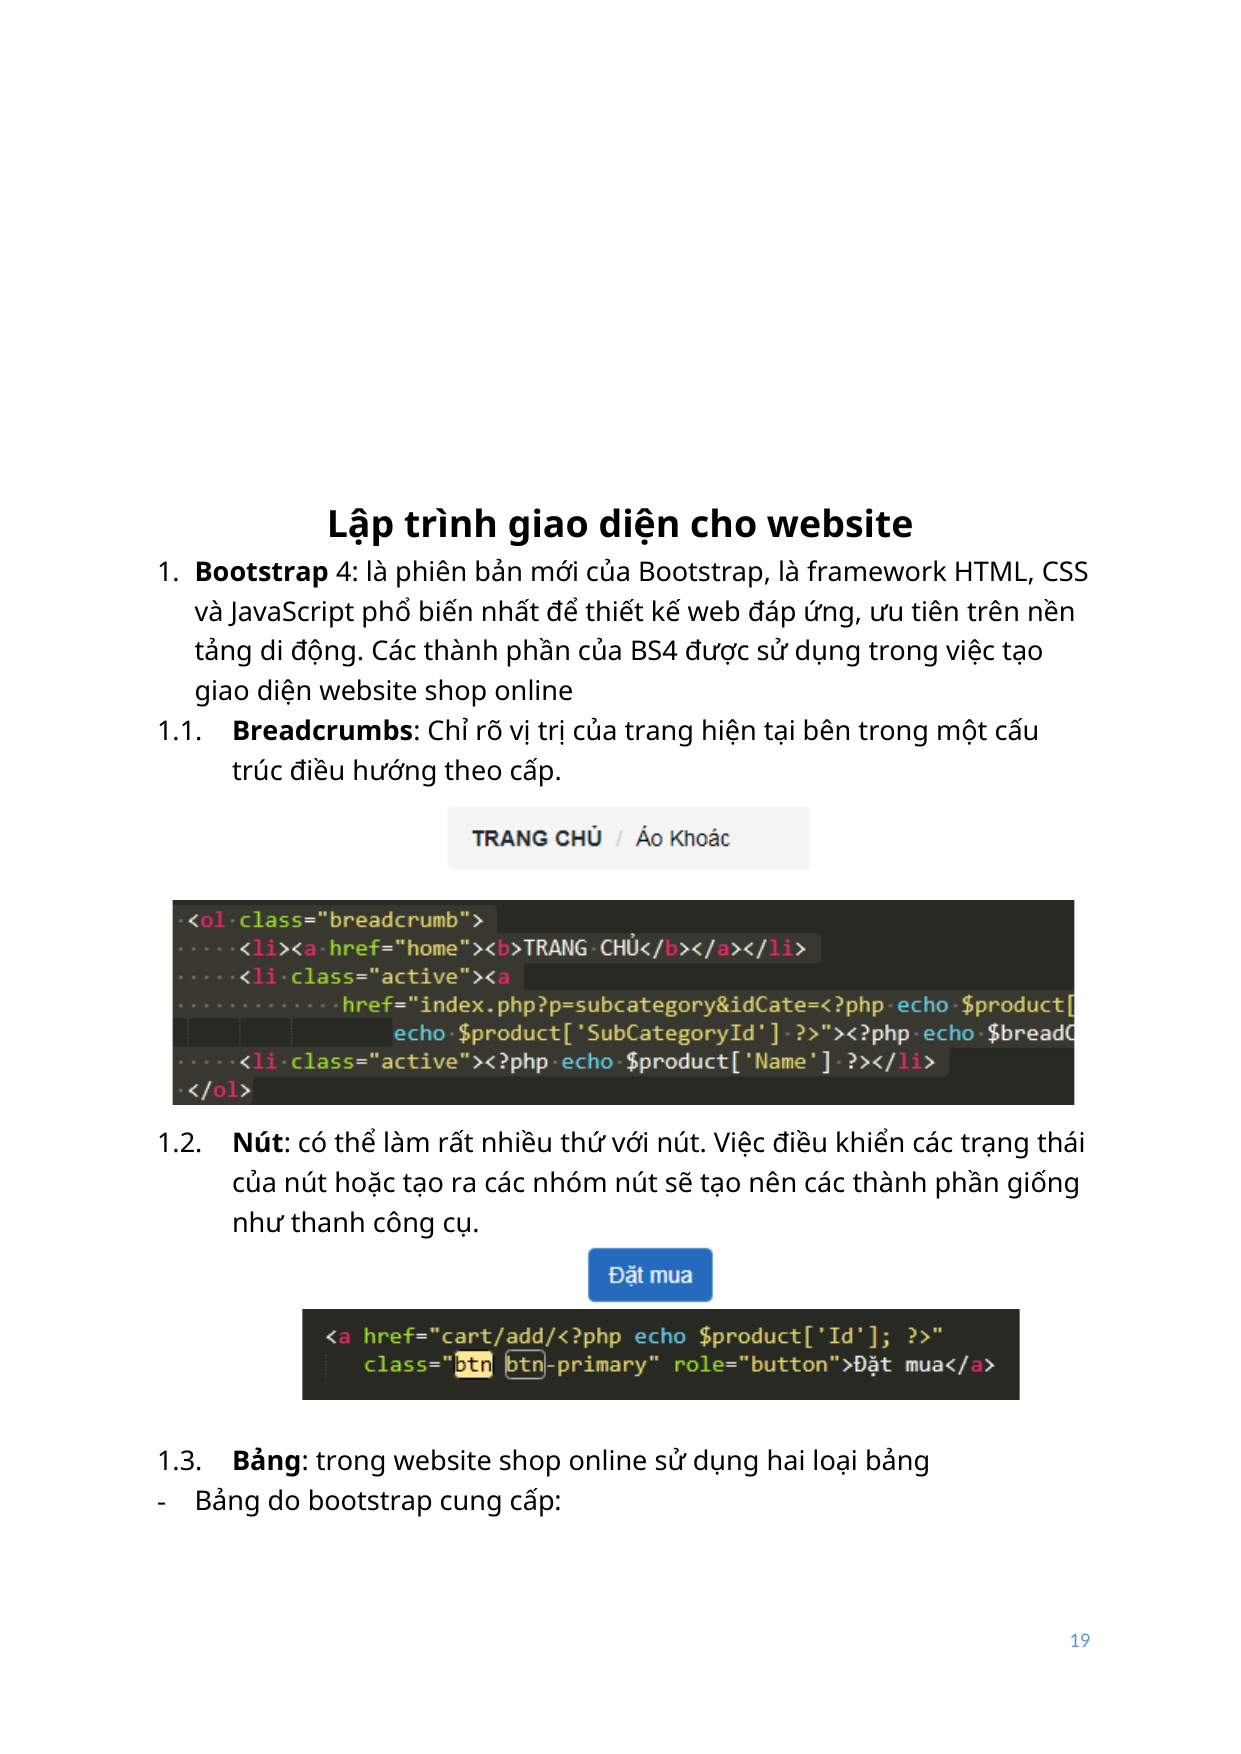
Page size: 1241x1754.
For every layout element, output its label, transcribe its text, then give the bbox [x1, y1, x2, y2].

list Breadcrumbs: Chỉ rõ vị trị của trang hiện tại bên trong một cấu trúc điều hướng theo cấp. [157, 711, 1090, 788]
picture [172, 900, 1075, 1105]
subtitle Lập trình giao diện cho website [150, 497, 1090, 548]
list Nút: có thể làm rất nhiều thứ với nút. Việc điều khiển các trạng thái của nút hoặc tạo ra các nhóm nút sẽ tạo nên các thành phần giống như thanh công cụ. [157, 1123, 1090, 1240]
picture [302, 1309, 1020, 1400]
picture [579, 1242, 743, 1307]
picture [437, 807, 810, 881]
list Bảng do bootstrap cung cấp: [157, 1482, 1090, 1518]
list Bảng: trong website shop online sử dụng hai loại bảng [157, 1442, 1090, 1479]
list Bootstrap 4: là phiên bản mới của Bootstrap, là framework HTML, CSS và JavaScript phổ biến nhất để thiết kế web đáp ứng, ưu tiên trên nền tảng di động. Các thành phần của BS4 được sử dụng trong việc tạo giao diện website shop online [157, 552, 1090, 708]
